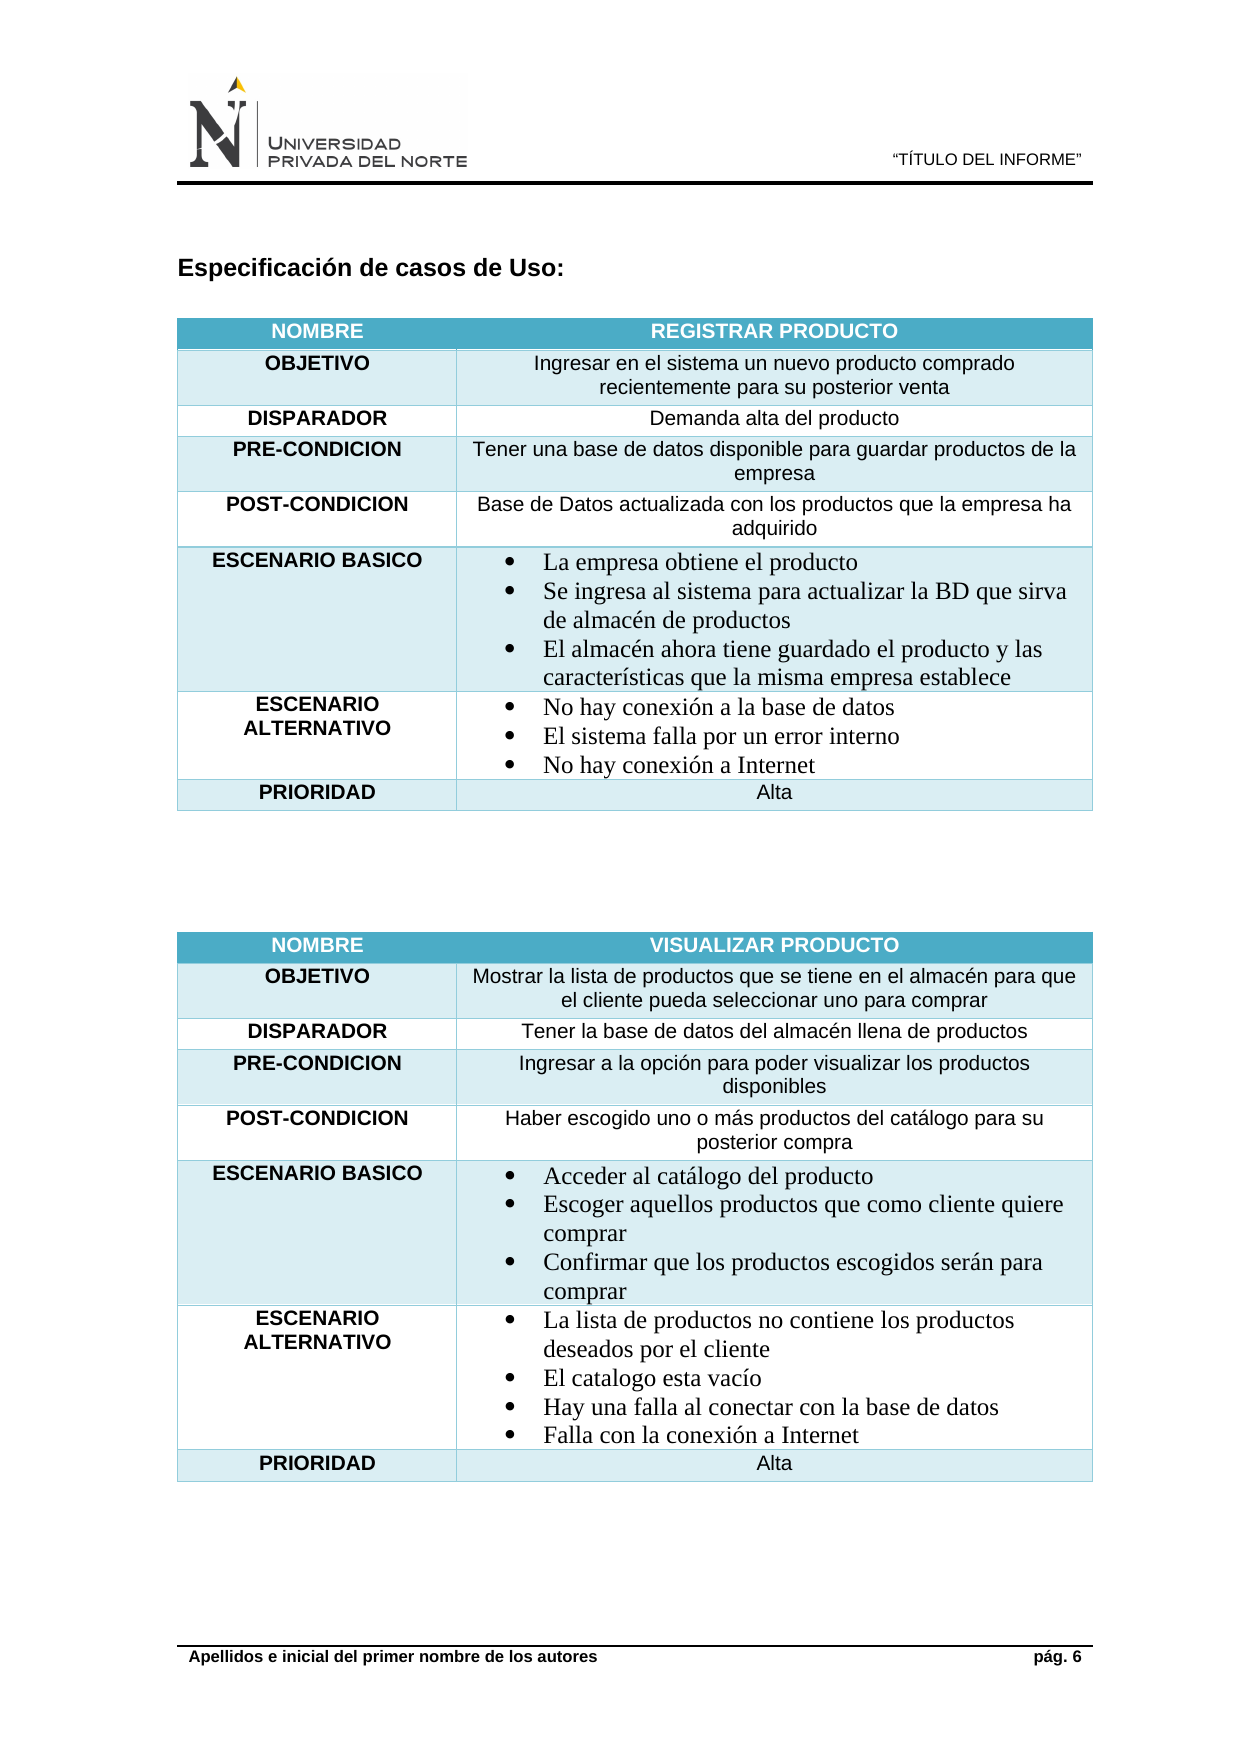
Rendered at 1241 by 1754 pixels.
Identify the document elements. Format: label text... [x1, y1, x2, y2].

table_cell PRE-CONDICION [178, 1050, 456, 1104]
picture [188, 73, 469, 169]
table_header NOMBRE [178, 319, 456, 349]
table_cell OBJETIVO [178, 964, 456, 1018]
table_header NOMBRE [178, 933, 456, 963]
table_cell ESCENARIO ALTERNATIVO [178, 692, 456, 778]
table_cell POST-CONDICION [178, 492, 456, 546]
table_cell Alta [457, 1450, 1092, 1481]
table_cell Alta [457, 780, 1092, 810]
table_cell Tener una base de datos disponible para guardar productos de la empresa [457, 437, 1092, 491]
table_cell Demanda alta del producto [457, 406, 1092, 436]
table_cell Tener la base de datos del almacén llena de productos [457, 1019, 1092, 1049]
table_cell ESCENARIO BASICO [178, 548, 456, 691]
table_cell OBJETIVO [178, 351, 456, 405]
table_header VISUALIZAR PRODUCTO [457, 933, 1092, 963]
table_cell Base de Datos actualizada con los productos que la empresa ha adquirido [457, 492, 1092, 546]
table_cell Acceder al catálogo del producto Escoger aquellos productos que como cliente quiere comprar Confirmar que los productos escogidos serán para comprar [457, 1161, 1092, 1304]
table_cell Ingresar a la opción para poder visualizar los productos disponibles [457, 1050, 1092, 1104]
table_cell PRIORIDAD [178, 1450, 456, 1481]
table_cell DISPARADOR [178, 406, 456, 436]
table_cell No hay conexión a la base de datos El sistema falla por un error interno No hay conexión a Internet [457, 692, 1092, 778]
table_cell Haber escogido uno o más productos del catálogo para su posterior compra [457, 1106, 1092, 1160]
table_cell Mostrar la lista de productos que se tiene en el almacén para que el cliente pueda seleccionar uno para comprar [457, 964, 1092, 1018]
text Especificación de casos de Uso: [177, 253, 1092, 282]
table_cell PRE-CONDICION [178, 437, 456, 491]
table_cell DISPARADOR [178, 1019, 456, 1049]
table_cell La lista de productos no contiene los productos deseados por el cliente El catalogo esta vacío Hay una falla al conectar con la base de datos Falla con la conexión a Internet [457, 1306, 1092, 1449]
table_cell ESCENARIO BASICO [178, 1161, 456, 1304]
table_cell Ingresar en el sistema un nuevo producto comprado recientemente para su posterior venta [457, 351, 1092, 405]
table_cell POST-CONDICION [178, 1106, 456, 1160]
table_cell La empresa obtiene el producto Se ingresa al sistema para actualizar la BD que sirva de almacén de productos El almacén ahora tiene guardado el producto y las características que la misma empresa establece [457, 548, 1092, 691]
table_cell PRIORIDAD [178, 780, 456, 810]
table_header REGISTRAR PRODUCTO [457, 319, 1092, 349]
table_cell ESCENARIO ALTERNATIVO [178, 1306, 456, 1449]
